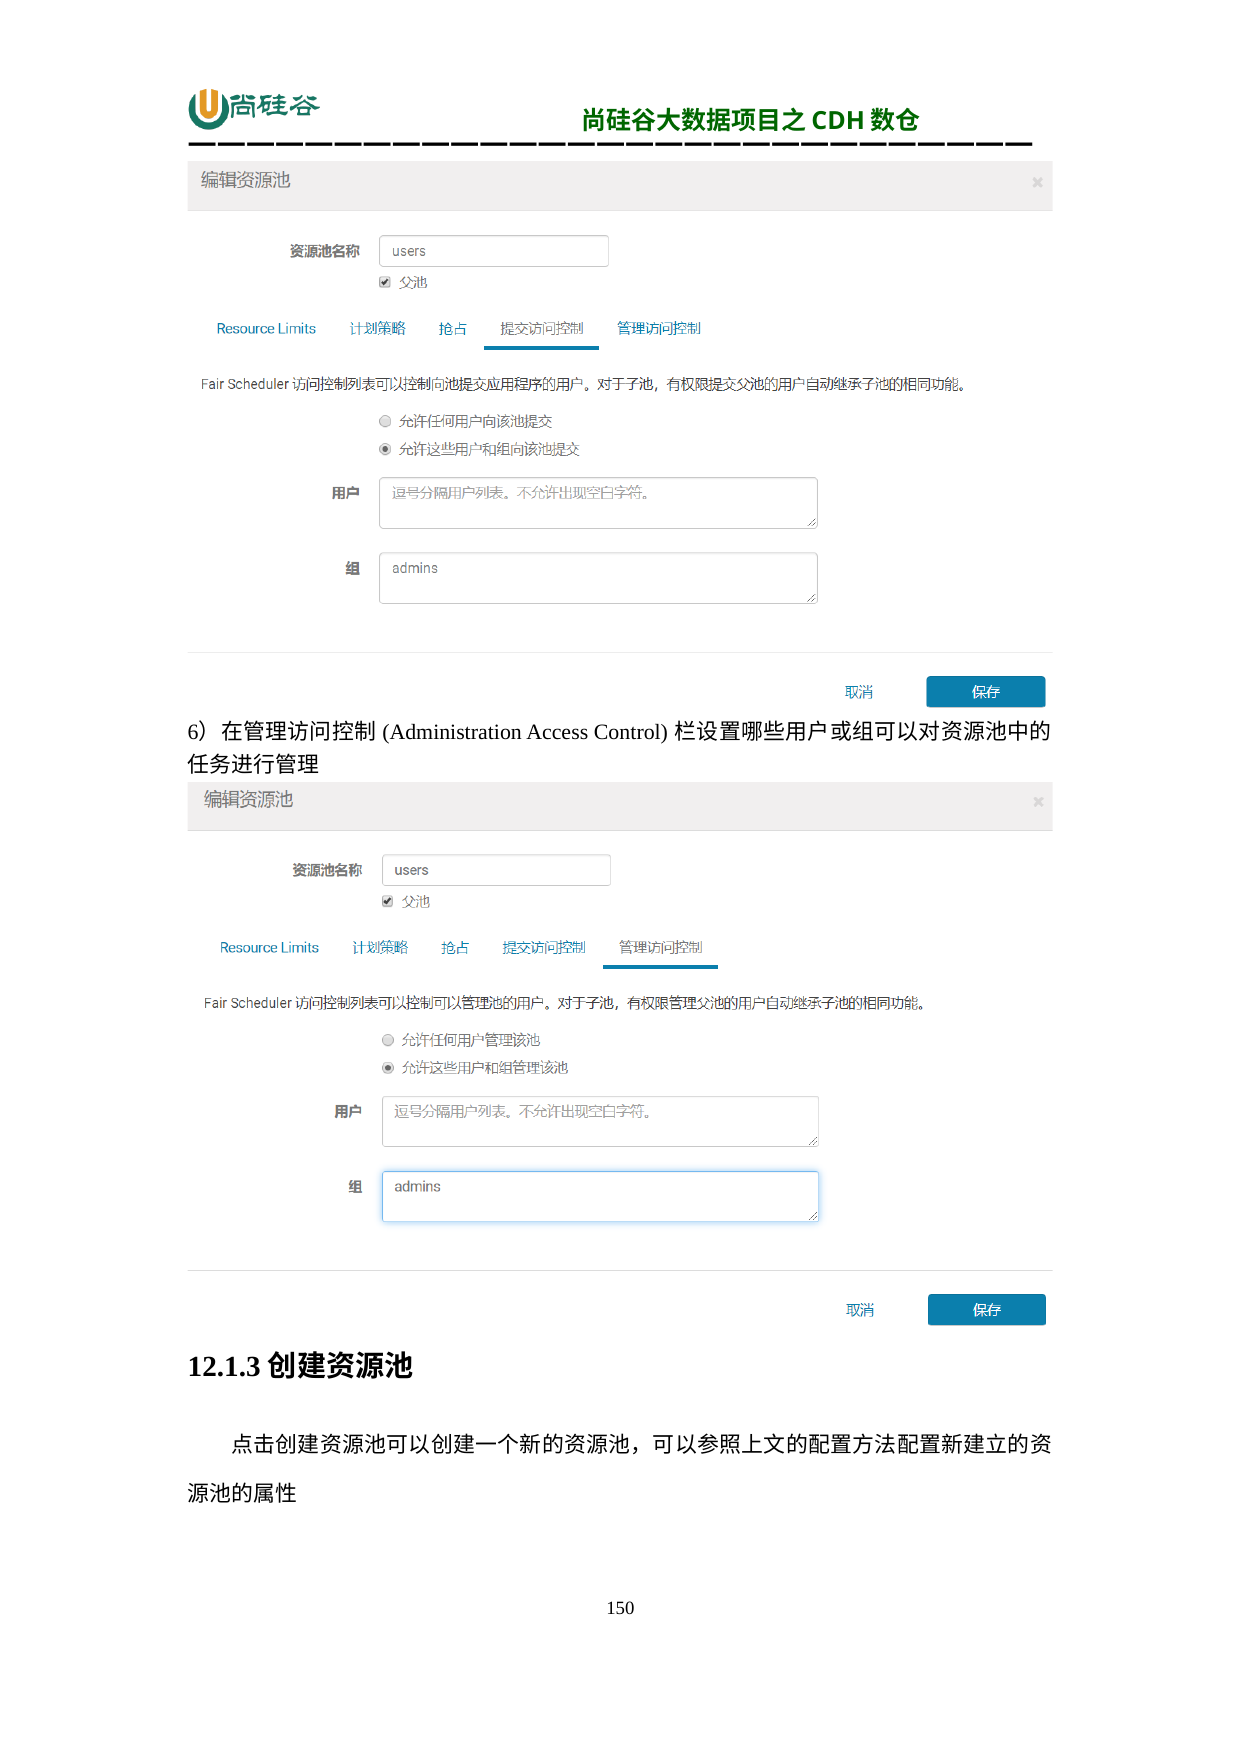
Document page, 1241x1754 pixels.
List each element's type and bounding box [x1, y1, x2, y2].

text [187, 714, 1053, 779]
picture [187, 161, 1053, 714]
picture [187, 782, 1053, 1328]
picture [187, 88, 320, 130]
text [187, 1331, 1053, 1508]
